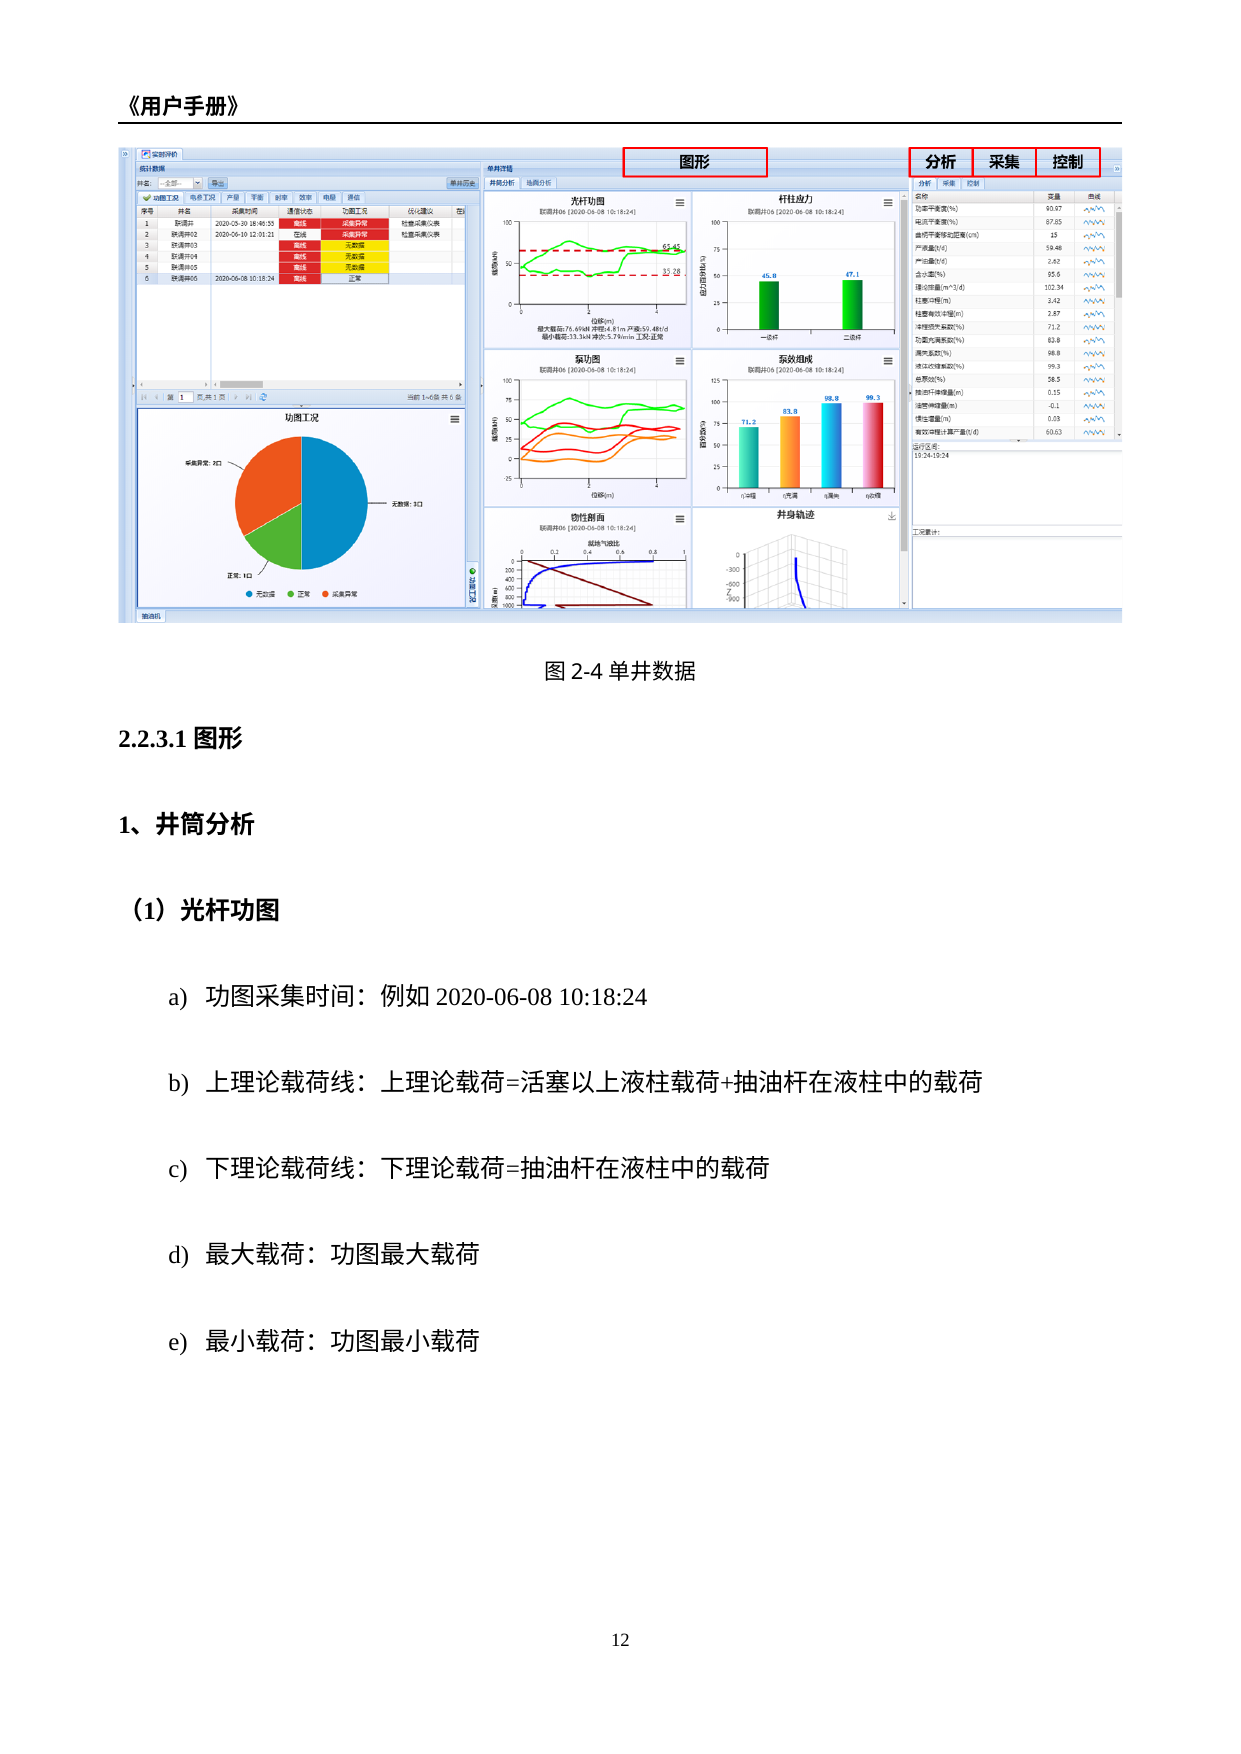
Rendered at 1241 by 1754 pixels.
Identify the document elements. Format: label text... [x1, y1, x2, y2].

text 1、井筒分析 [118, 789, 1122, 857]
list 上理论载荷线：上理论载荷=活塞以上液柱载荷+抽油杆在液柱中的载荷 [118, 1047, 1122, 1115]
list 最小载荷：功图最小载荷 [118, 1305, 1122, 1373]
list 功图采集时间：例如2020-06-08 10:18:24 [118, 961, 1122, 1029]
text （1）光杆功图 [118, 875, 1122, 943]
list 下理论载荷线：下理论载荷=抽油杆在液柱中的载荷 [118, 1133, 1122, 1201]
subtitle 2.2.3.1 图形 [118, 703, 1122, 771]
picture [118, 145, 1123, 623]
text 图2-4 单井数据 [118, 653, 1122, 687]
list 最大载荷：功图最大载荷 [118, 1219, 1122, 1287]
